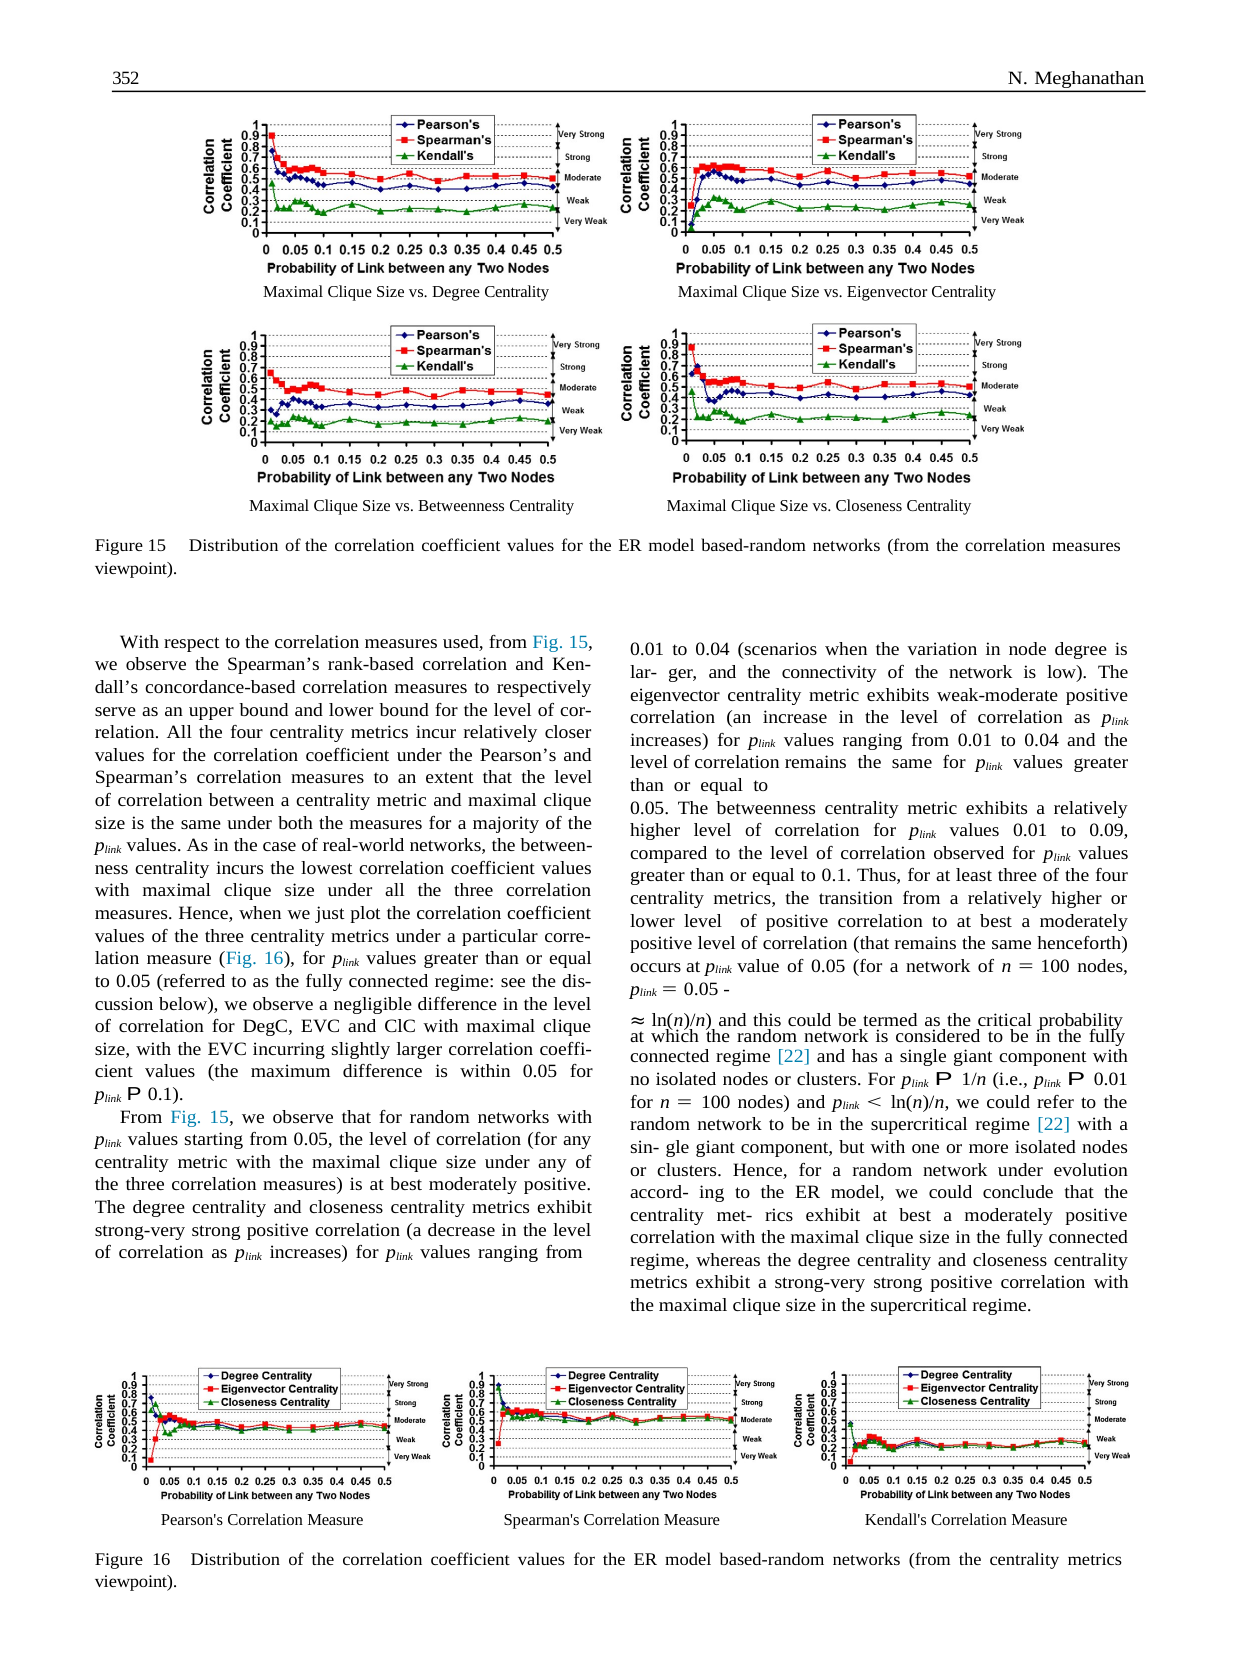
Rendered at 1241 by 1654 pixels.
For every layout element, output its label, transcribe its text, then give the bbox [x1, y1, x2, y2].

text Maximal Clique Size vs. Betweenness Centrality Maximal Clique Size vs. Closeness Centrality [83, 496, 1137, 515]
text Pearson's Correlation Measure Spearman's Correlation Measure Kendall's Correlation Measure [161, 1509, 1157, 1529]
text 0.05. The betweenness centrality metric exhibits a relatively higher level of correlation for plink values 0.01 to 0.09, compared to the level of correlation observed for plink values greater than or equal to 0.1. Thus, for at least three of the four centrality metrics, the transition from a relatively higher or lower level of positive correlation to at best a moderately positive level of correlation (that remains the same henceforth) occurs at plink value of 0.05 (for a network of n = 100 nodes, plink = 0.05 - [630, 797, 1128, 999]
text 0.01 to 0.04 (scenarios when the variation in node degree is lar- ger, and the connectivity of the network is low). The eigenvector centrality metric exhibits weak-moderate positive correlation (an increase in the level of correlation as plink increases) for plink values ranging from 0.01 to 0.04 and the level of correlation remains the same for plink values greater than or equal to [630, 638, 1128, 796]
text Figure 15 Distribution of the correlation coefficient values for the ER model based-random networks (from the correlation measures viewpoint). [94, 535, 1128, 578]
text ≈ ln(n)/n) and this could be termed as the critical probability [630, 1000, 1157, 1033]
text connected regime [22] and has a single giant component with no isolated nodes or clusters. For plink P 1/n (i.e., plink P 0.01 for n = 100 nodes) and plink < ln(n)/n, we could refer to the random network to be in the supercritical regime [22] with a sin- gle giant component, but with one or more isolated nodes or clusters. Hence, for a random network under evolution accord- ing to the ER model, we could conclude that the centrality met- rics exhibit at best a moderately positive correlation with the maximal clique size in the fully connected regime, whereas the degree centrality and closeness centrality metrics exhibit a strong-very strong positive correlation with the maximal clique size in the supercritical regime. [630, 1045, 1128, 1316]
text Figure 16 Distribution of the correlation coefficient values for the ER model based-random networks (from the centrality metrics viewpoint). [94, 1549, 1128, 1592]
picture [94, 1366, 1130, 1501]
text With respect to the correlation measures used, from Fig. 15, we observe the Spearman’s rank-based correlation and Ken- dall’s concordance-based correlation measures to respectively serve as an upper bound and lower bound for the level of cor- relation. All the four centrality metrics incur relatively closer values for the correlation coefficient under the Pearson’s and Spearman’s correlation measures to an extent that the level of correlation between a centrality metric and maximal clique size is the same under both the measures for a majority of the plink values. As in the case of real-world networks, the between- ness centrality incurs the lowest correlation coefficient values with maximal clique size under all the three correlation measures. Hence, when we just plot the correlation coefficient values of the three centrality metrics under a particular corre- lation measure (Fig. 16), for plink values greater than or equal to 0.05 (referred to as the fully connected regime: see the dis- cussion below), we observe a negligible difference in the level of correlation for DegC, EVC and ClC with maximal clique size, with the EVC incurring slightly larger correlation coeffi- cient values (the maximum difference is within 0.05 for plink P 0.1). [94, 631, 593, 1104]
picture [200, 114, 1024, 486]
picture [265, 952, 269, 962]
text From Fig. 15, we observe that for random networks with plink values starting from 0.05, the level of correlation (for any centrality metric with the maximal clique size under any of the three correlation measures) is at best moderately positive. The degree centrality and closeness centrality metrics exhibit strong-very strong positive correlation (a decrease in the level of correlation as plink increases) for plink values ranging from [94, 1106, 593, 1263]
